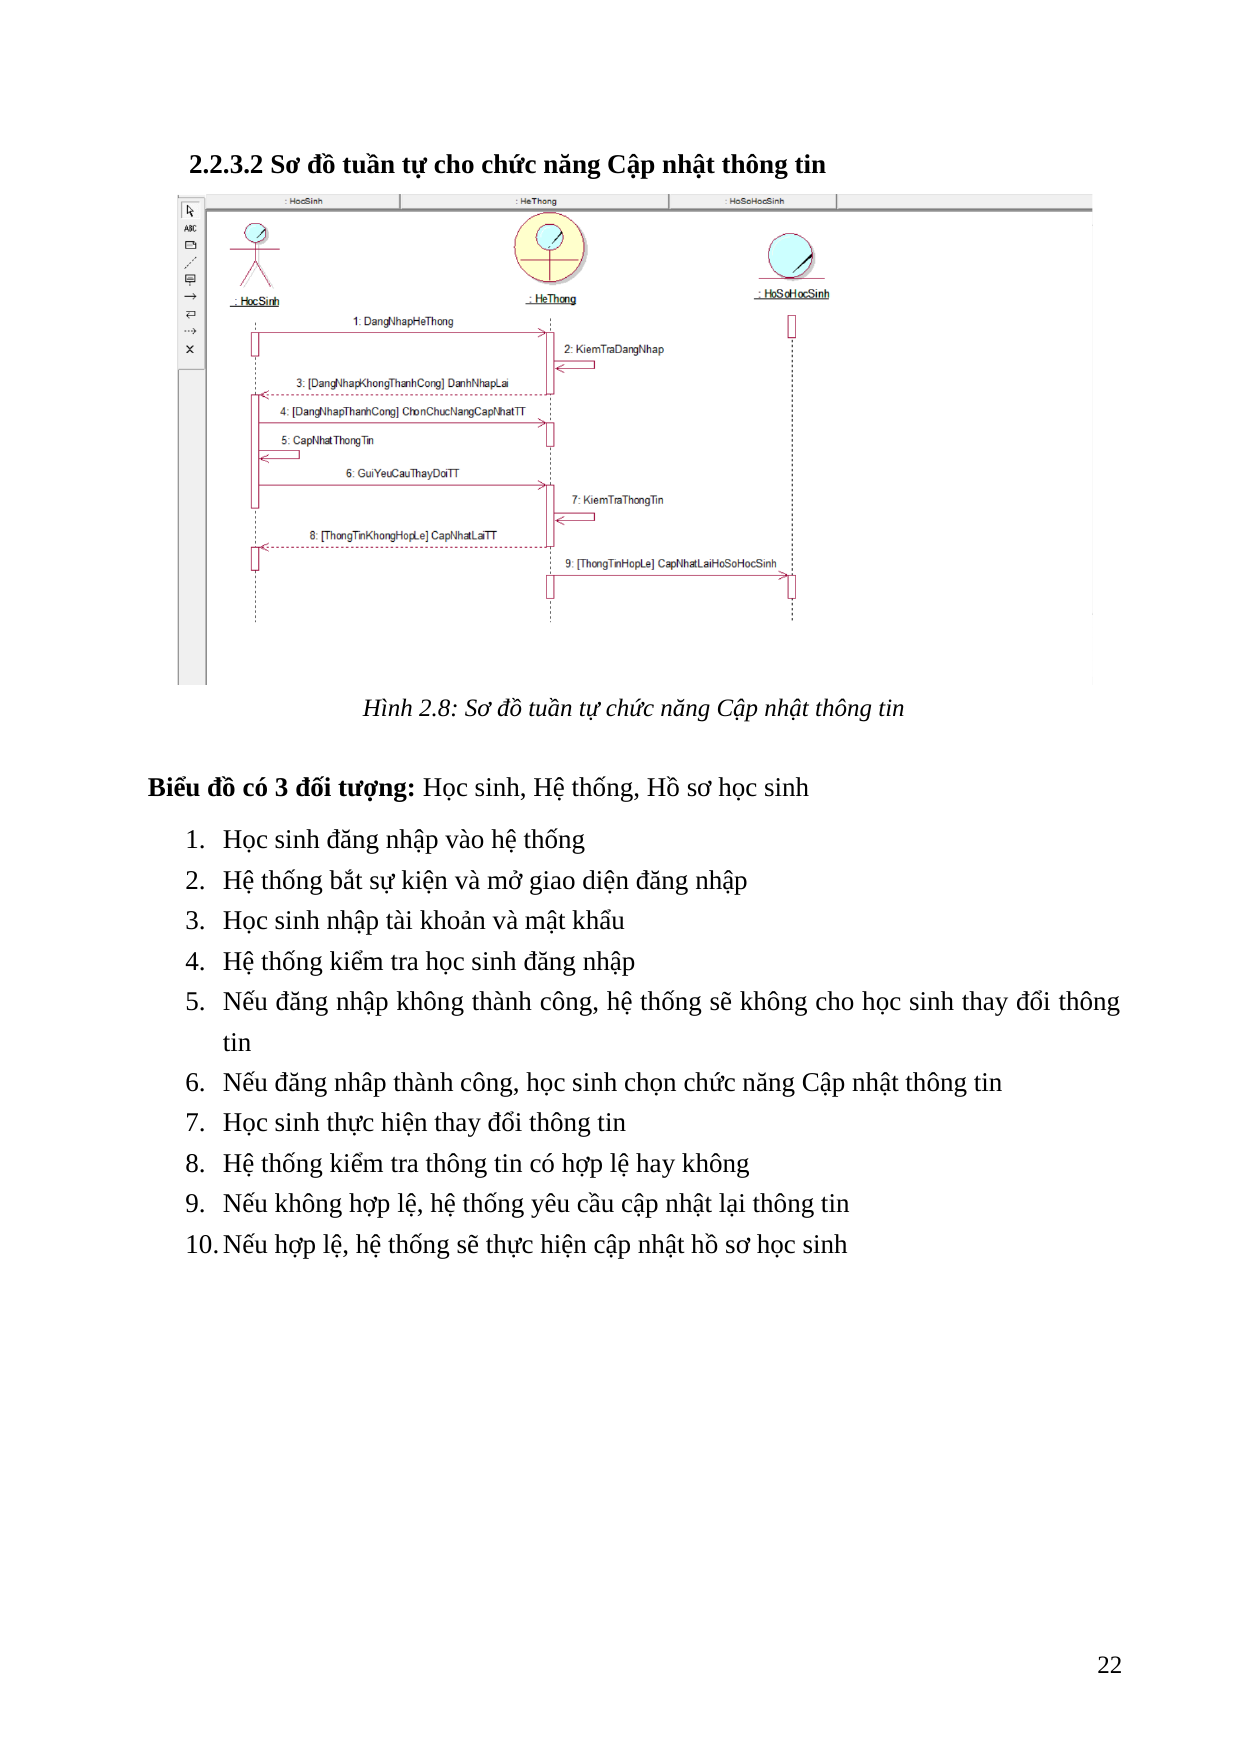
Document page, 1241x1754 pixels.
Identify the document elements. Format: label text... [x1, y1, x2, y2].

list Học sinh đăng nhập vào hệ thống [185, 823, 1122, 855]
list Nếu đăng nhâp thành công, học sinh chọn chức năng Cập nhật thông tin [185, 1066, 1122, 1097]
list Học sinh thực hiện thay đổi thông tin [185, 1106, 1122, 1138]
text Hình 2.8: Sơ đồ tuần tự chức năng Cập nhật thông tin [148, 693, 1122, 722]
list Nếu hợp lệ, hệ thống sẽ thực hiện cập nhật hồ sơ học sinh [185, 1228, 1122, 1259]
list Hệ thống kiểm tra học sinh đăng nhập [185, 945, 1122, 976]
subtitle 2.2.3.2 Sơ đồ tuần tự cho chức năng Cập nhật thông tin [189, 148, 1122, 179]
list Hệ thống bắt sự kiện và mở giao diện đăng nhập [185, 864, 1122, 895]
text Biểu đồ có 3 đối tượng: Học sinh, Hệ thống, Hồ sơ học sinh [148, 771, 1122, 802]
list Nếu đăng nhập không thành công, hệ thống sẽ không cho học sinh thay đổi thông tin [185, 985, 1122, 1057]
list Hệ thống kiểm tra thông tin có hợp lệ hay không [185, 1147, 1122, 1178]
list Nếu không hợp lệ, hệ thống yêu cầu cập nhật lại thông tin [185, 1187, 1122, 1218]
list Học sinh nhập tài khoản và mật khẩu [185, 904, 1122, 936]
picture [177, 194, 1093, 685]
